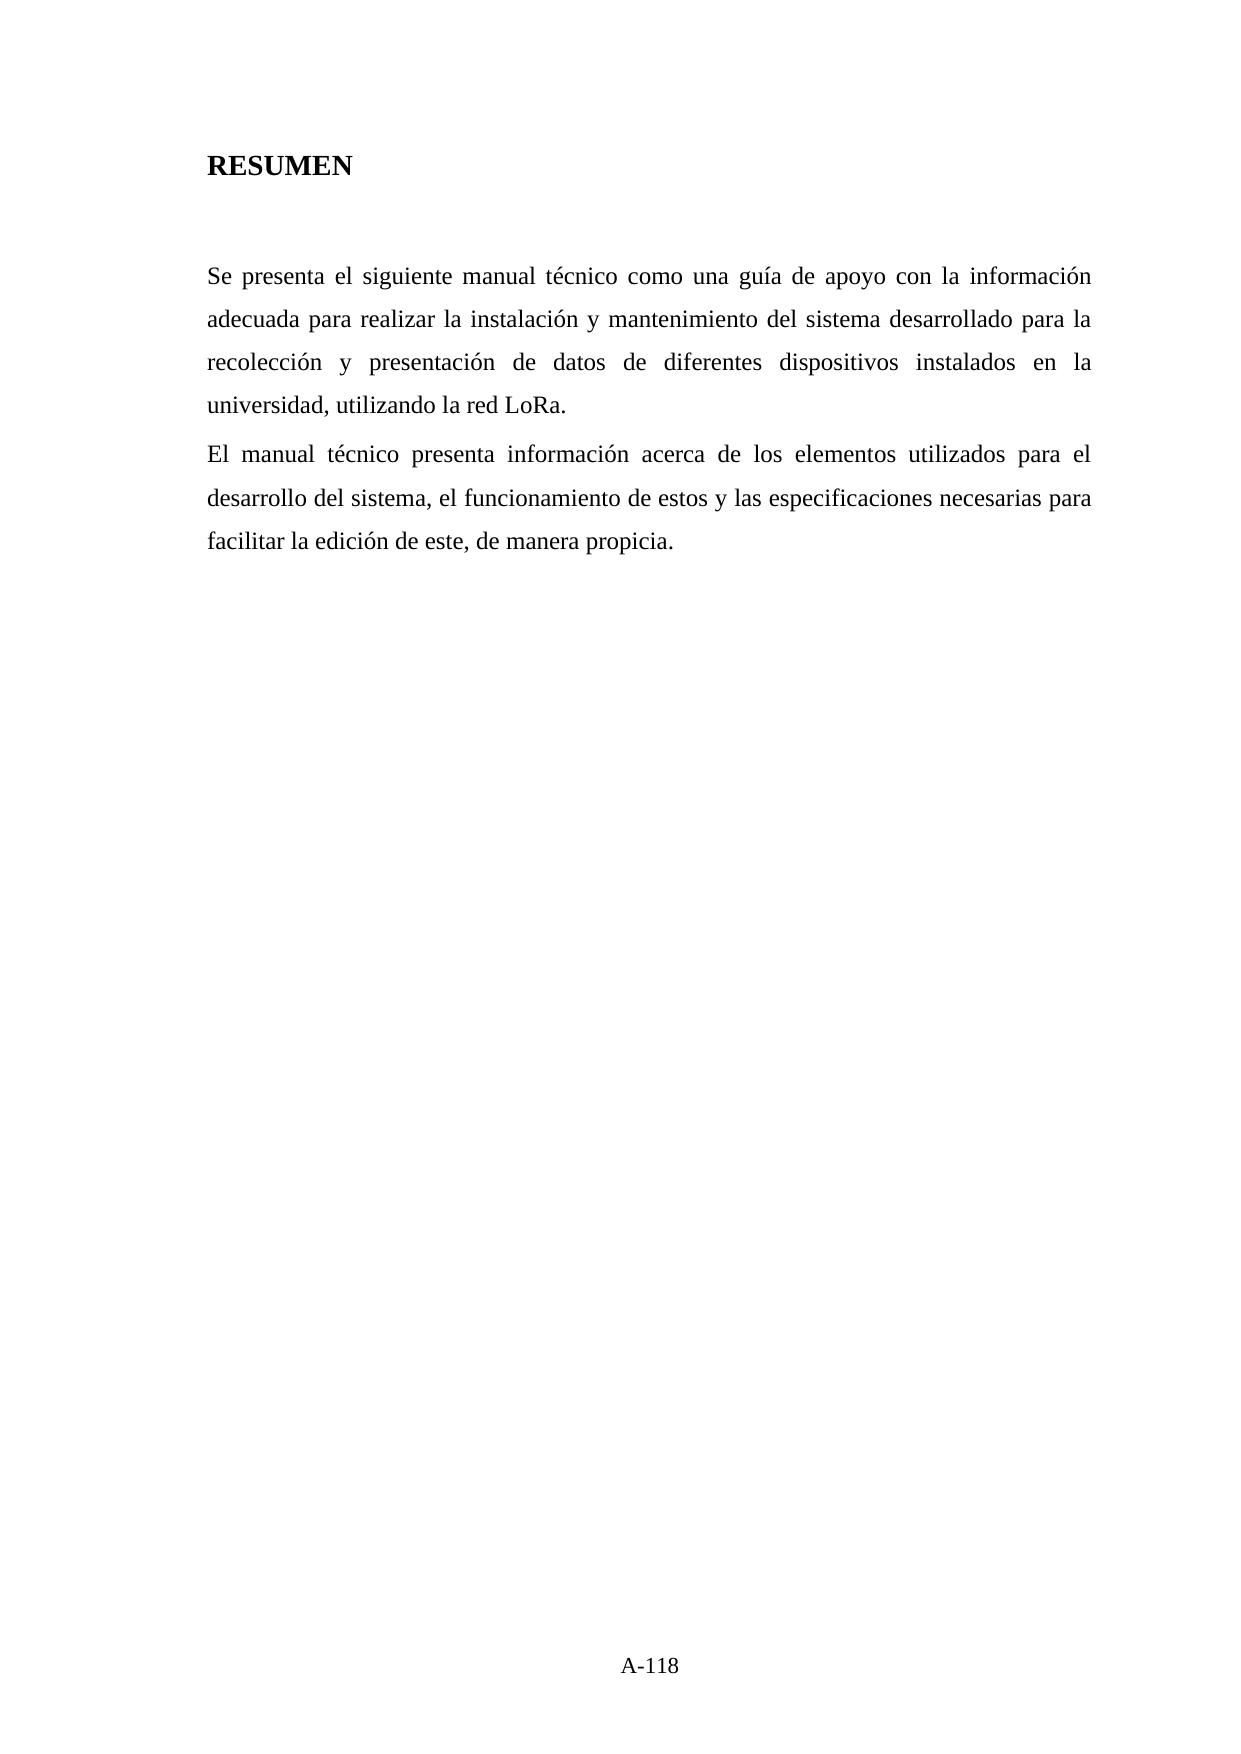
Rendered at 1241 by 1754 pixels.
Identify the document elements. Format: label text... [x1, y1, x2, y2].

text El manual técnico presenta información acerca de los elementos utilizados para el desarrollo del sistema, el funcionamiento de estos y las especificaciones necesarias para facilitar la edición de este, de manera propicia. [207, 439, 1092, 554]
text Se presenta el siguiente manual técnico como una guía de apoyo con la información adecuada para realizar la instalación y mantenimiento del sistema desarrollado para la recolección y presentación de datos de diferentes dispositivos instalados en la universidad, utilizando la red LoRa. [207, 261, 1092, 419]
text RESUMEN [207, 148, 1092, 181]
